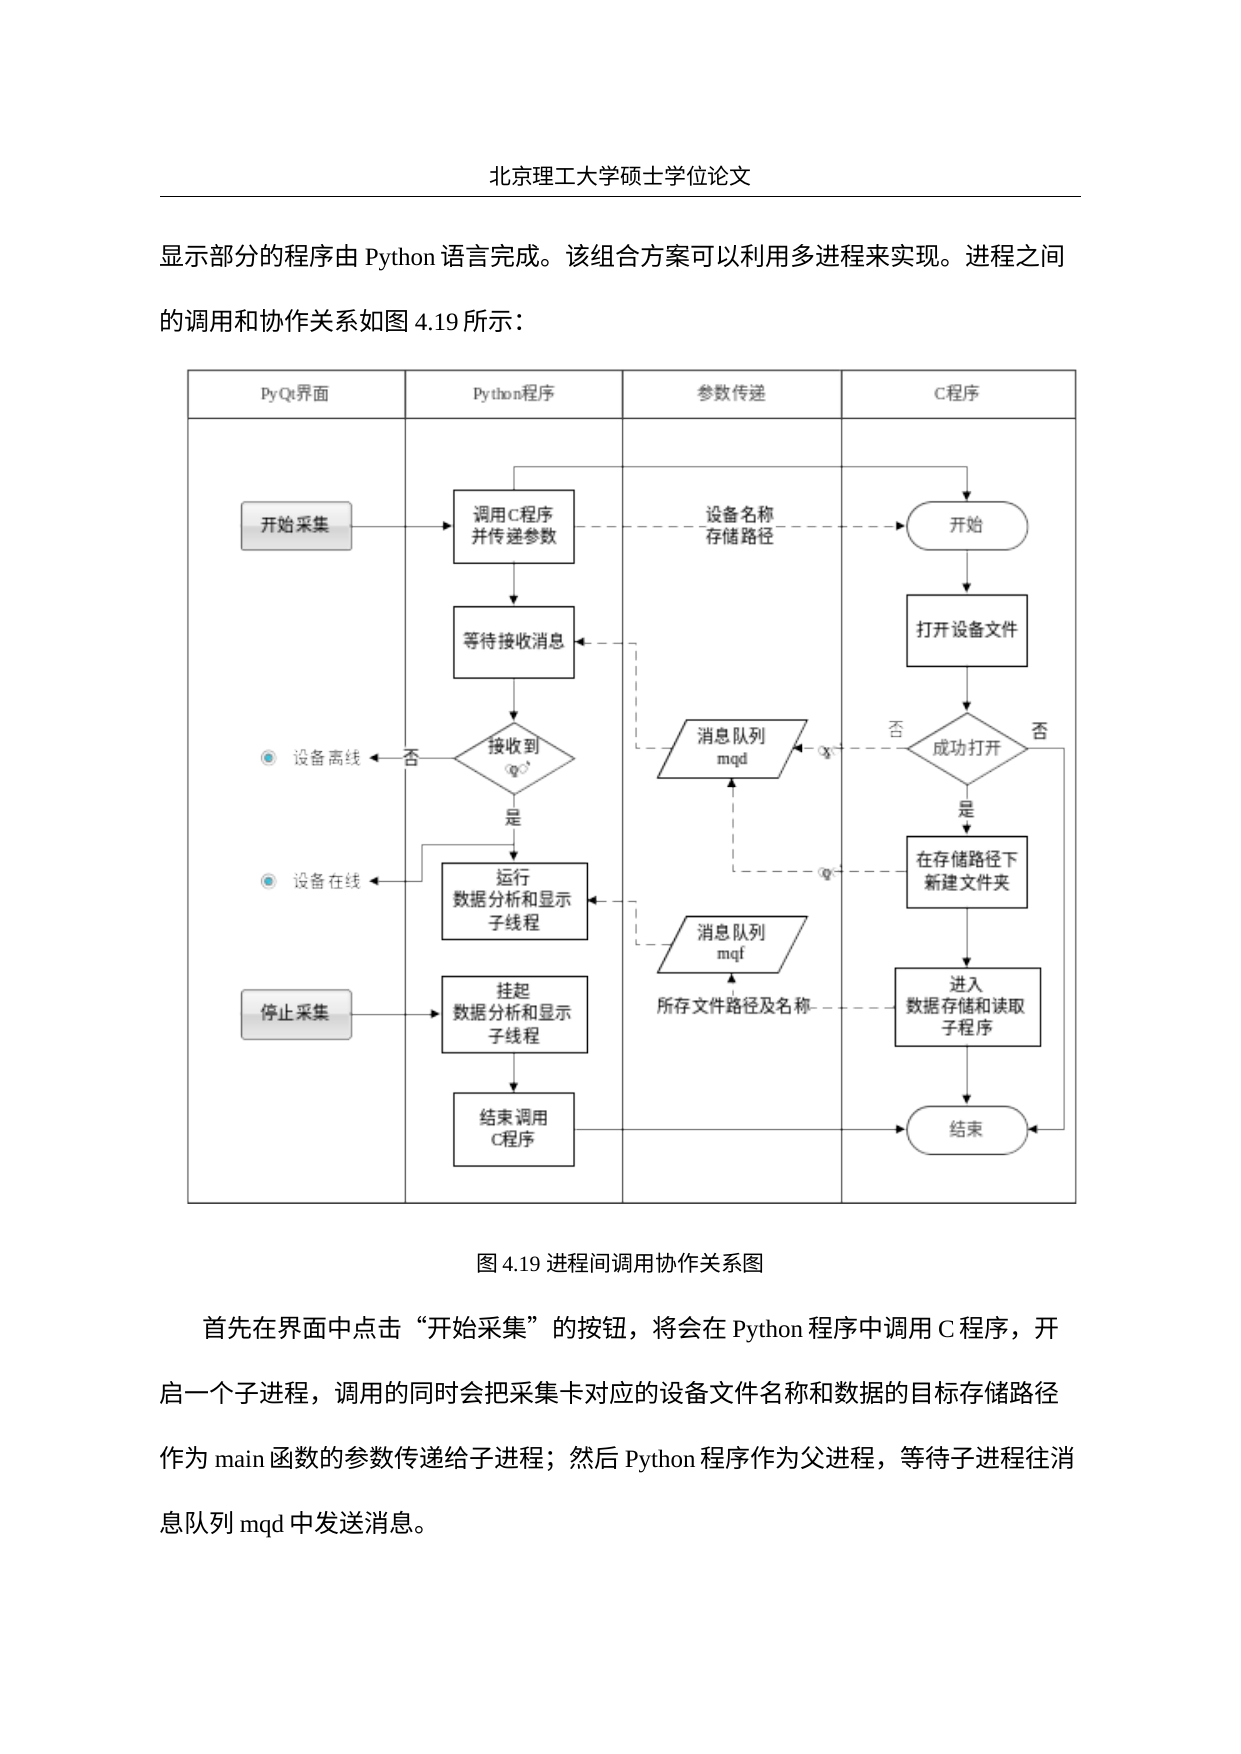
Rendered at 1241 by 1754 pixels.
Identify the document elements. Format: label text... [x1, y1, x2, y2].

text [159, 222, 1081, 352]
text 首先在界面中点击“开始采集”的按钮，将会在Python程序中调用C程序，开启一个子进程，调用的同时会把采集卡对应的设备文件名称和数据的目标存储路径作为main函数的参数传递给子进程；然后Python程序作为父进程，等待子进程往消息队列mqd中发送消息。 [159, 1294, 1081, 1554]
text 图4.19 进程间调用协作关系图 [159, 368, 1081, 1278]
